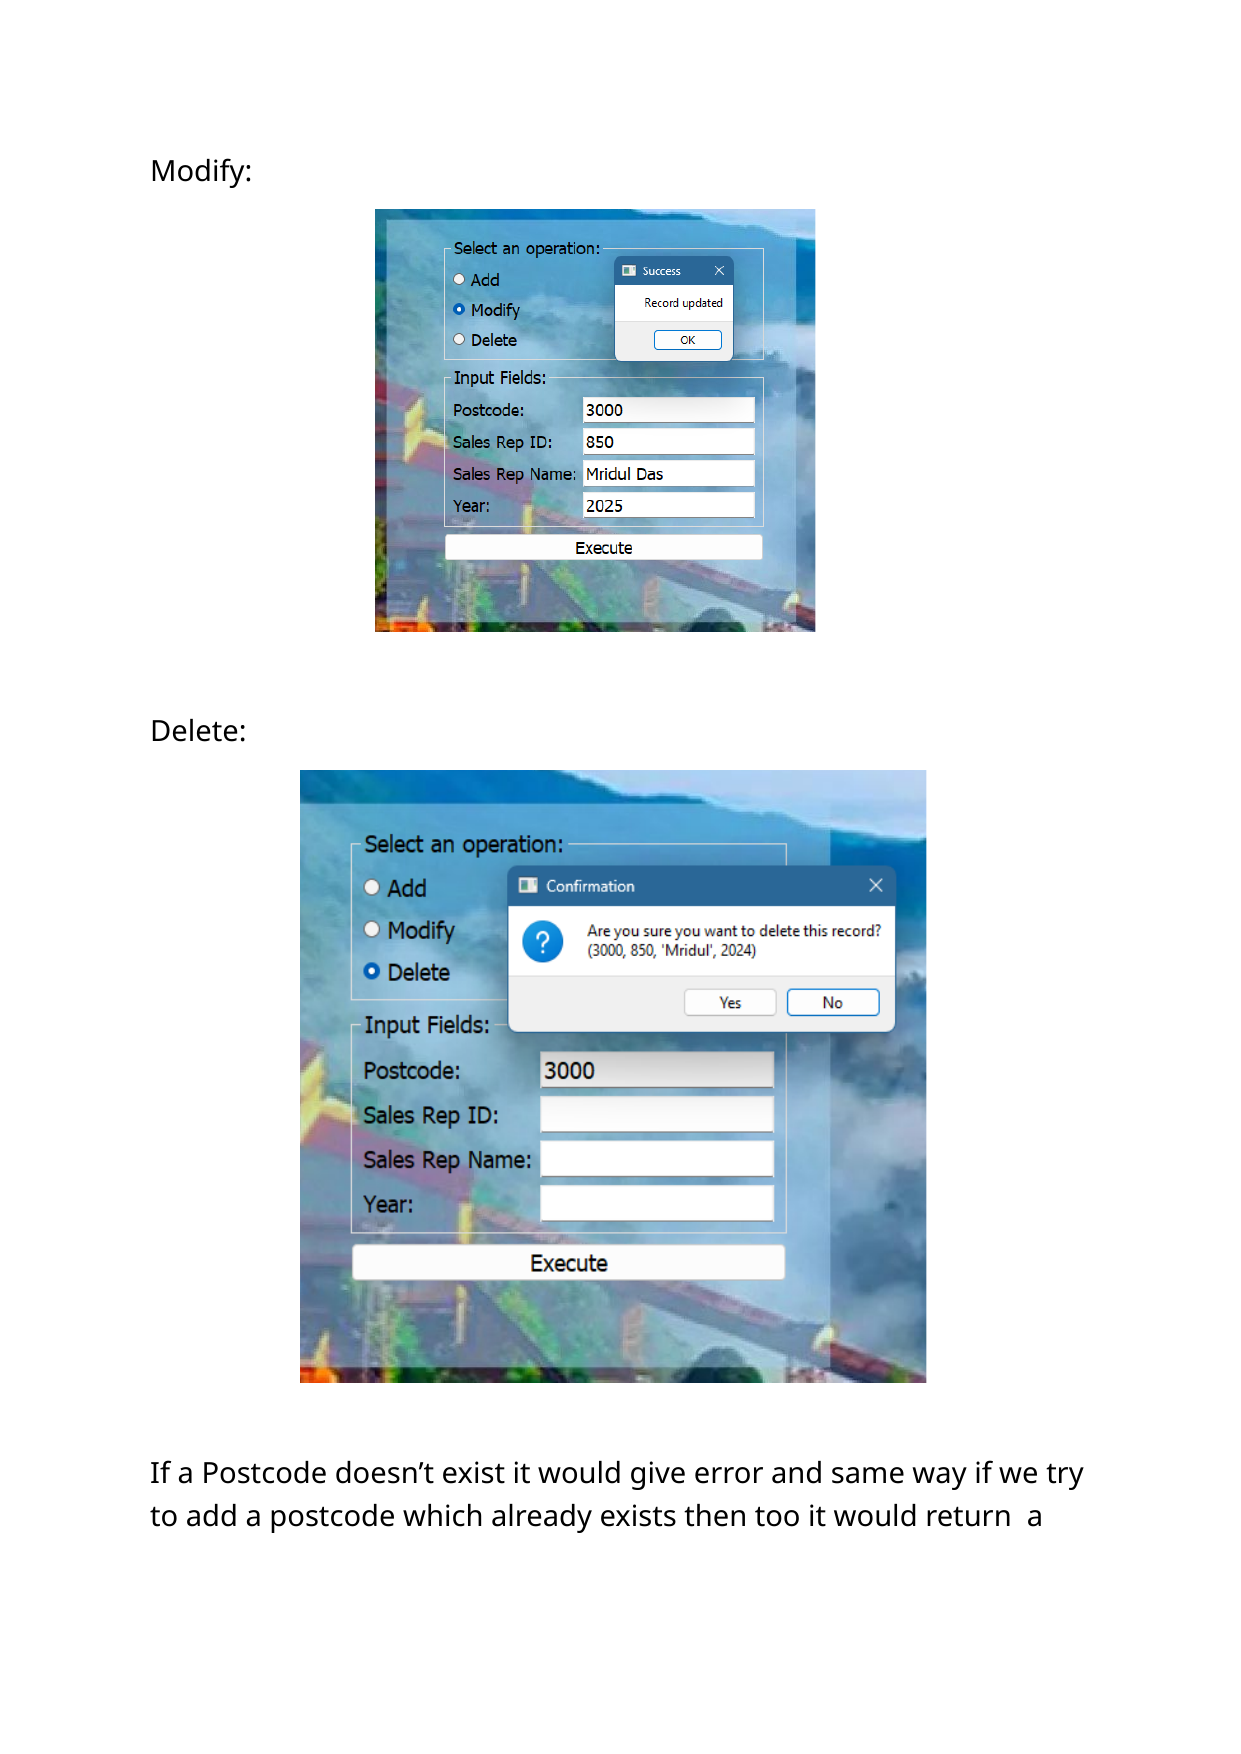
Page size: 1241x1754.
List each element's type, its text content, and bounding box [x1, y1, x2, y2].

picture [304, 770, 313, 783]
text Delete: [150, 711, 1090, 750]
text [150, 1453, 1090, 1535]
picture [375, 252, 382, 266]
picture [300, 770, 927, 1383]
picture [375, 209, 816, 632]
text Modify: [150, 150, 1090, 190]
